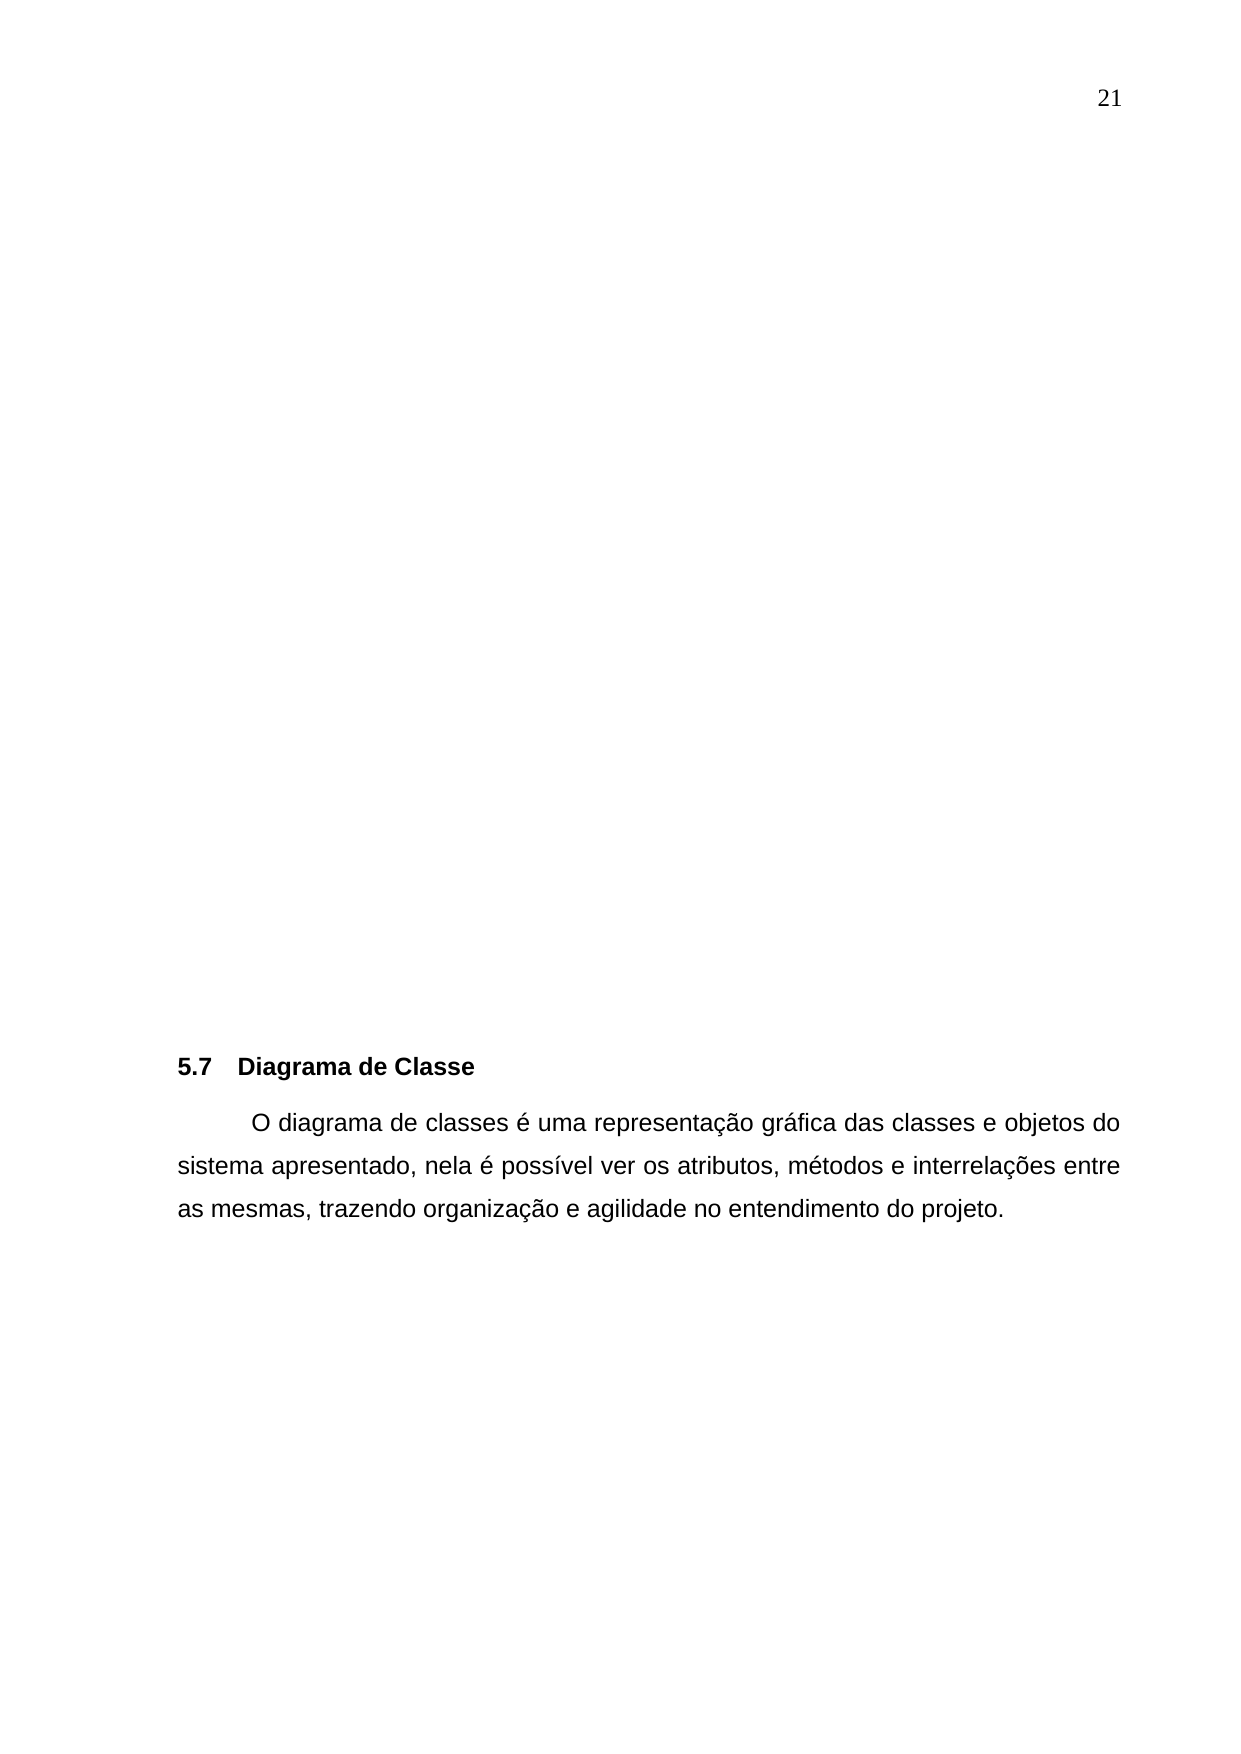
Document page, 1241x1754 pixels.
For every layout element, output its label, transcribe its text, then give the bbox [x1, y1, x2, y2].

text O diagrama de classes é uma representação gráfica das classes e objetos do sistema apresentado, nela é possível ver os atributos, métodos e interrelações entre as mesmas, trazendo organização e agilidade no entendimento do projeto. [177, 1108, 1122, 1223]
subtitle Diagrama de Classe [177, 1052, 1122, 1081]
